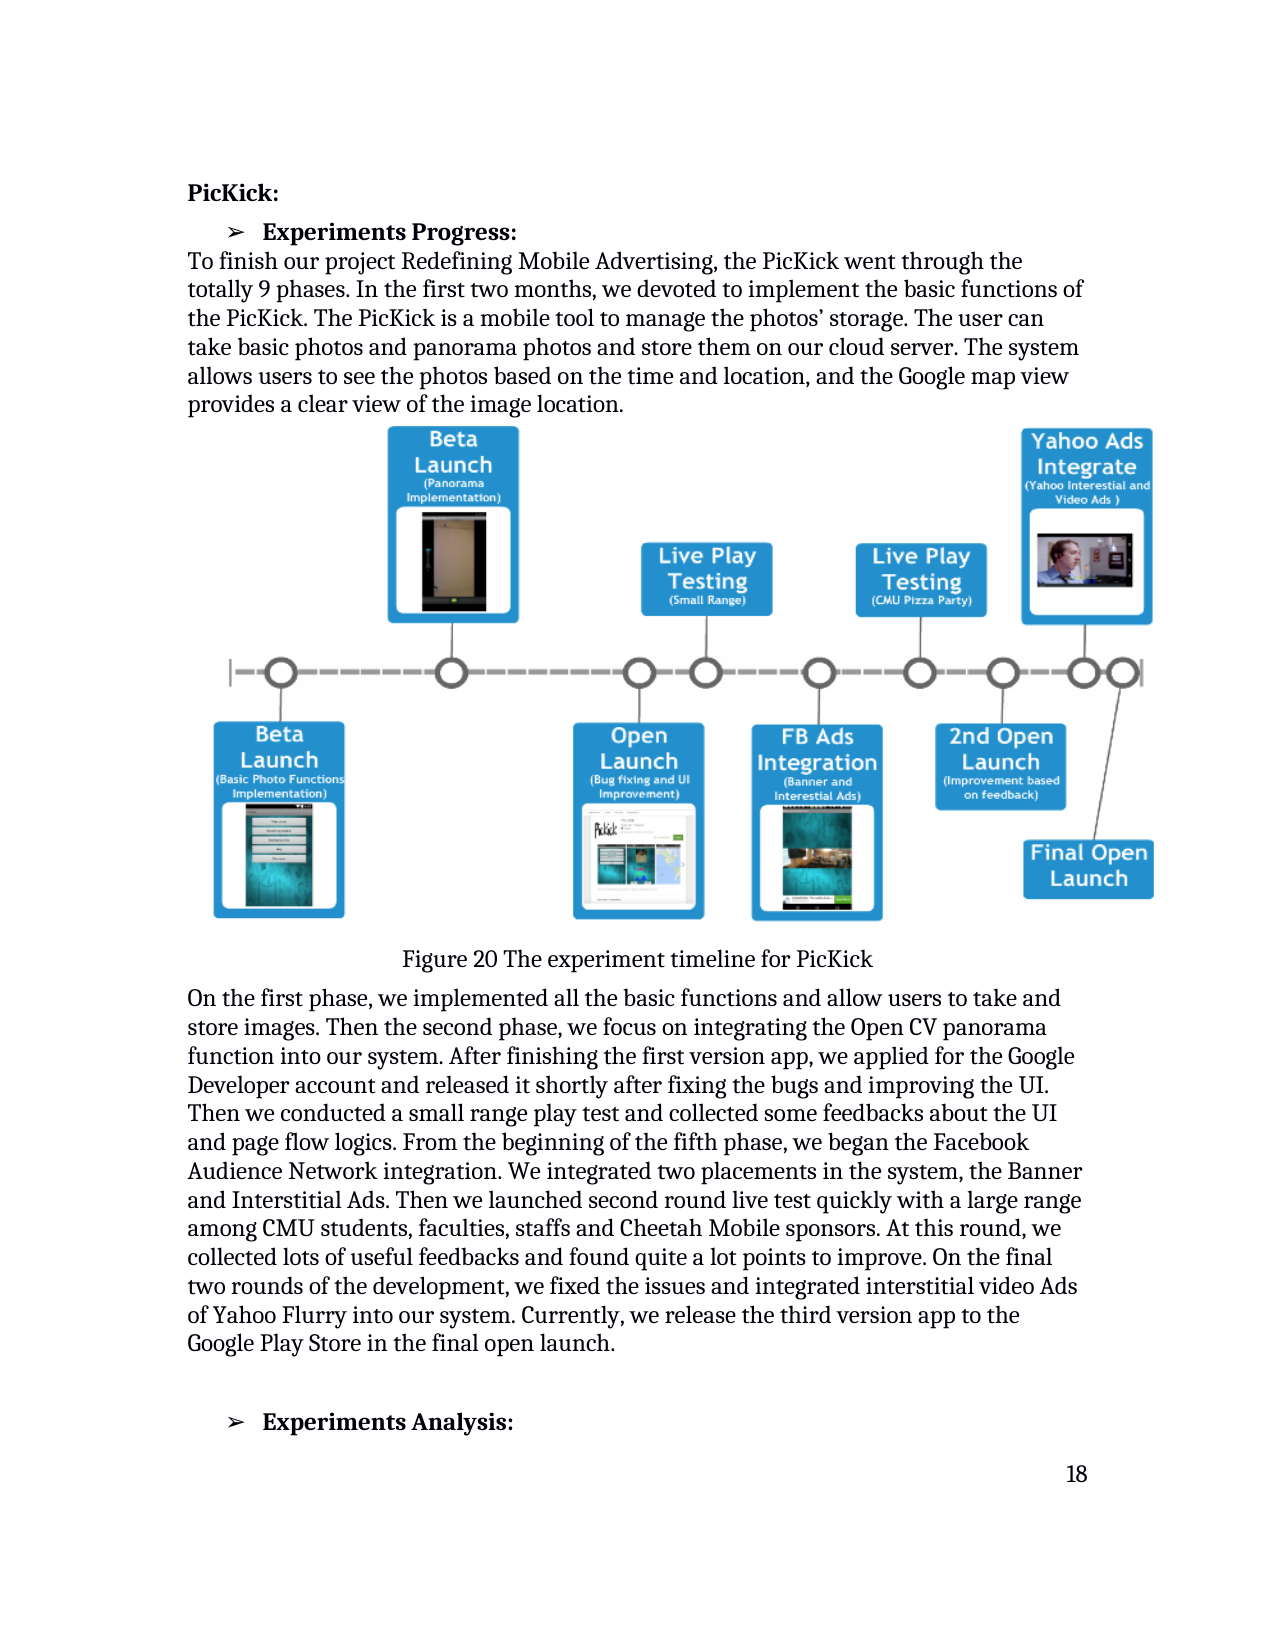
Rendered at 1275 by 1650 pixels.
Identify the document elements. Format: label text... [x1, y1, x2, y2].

text PicKick: [187, 179, 1087, 207]
list Experiments Progress: [225, 218, 1087, 247]
text Figure 20 The experiment timeline for PicKick [187, 945, 1087, 974]
text On the first phase, we implemented all the basic functions and allow users to take and store images. Then the second phase, we focus on integrating the Open CV panorama function into our system. After finishing the first version app, we applied for the Google Developer account and released it shortly after fixing the bugs and improving the UI. Then we conducted a small range play test and collected some feedbacks about the UI and page flow logics. From the beginning of the fifth phase, we began the Facebook Audience Network integration. We integrated two placements in the system, the Banner and Interstitial Ads. Then we launched second round live test quickly with a large range among CMU students, faculties, staffs and Cheetah Mobile sponsors. At this round, we collected lots of useful feedbacks and found quite a lot points to improve. On the final two rounds of the development, we fixed the issues and integrated interstitial video Ads of Yahoo Flurry into our system. Currently, we release the third version app to the Google Play Store in the final open launch. [187, 984, 1087, 1358]
text To finish our project Redefining Mobile Advertising, the PicKick went through the totally 9 phases. In the first two months, we devoted to implement the basic functions of the PicKick. The PicKick is a mobile tool to manage the photos’ storage. The user can take basic photos and panorama photos and store them on our cloud server. The system allows users to see the photos based on the time and location, and the Google map view provides a clear view of the image location. [187, 247, 1087, 419]
list Experiments Analysis: [225, 1408, 1087, 1436]
picture [187, 419, 1186, 935]
